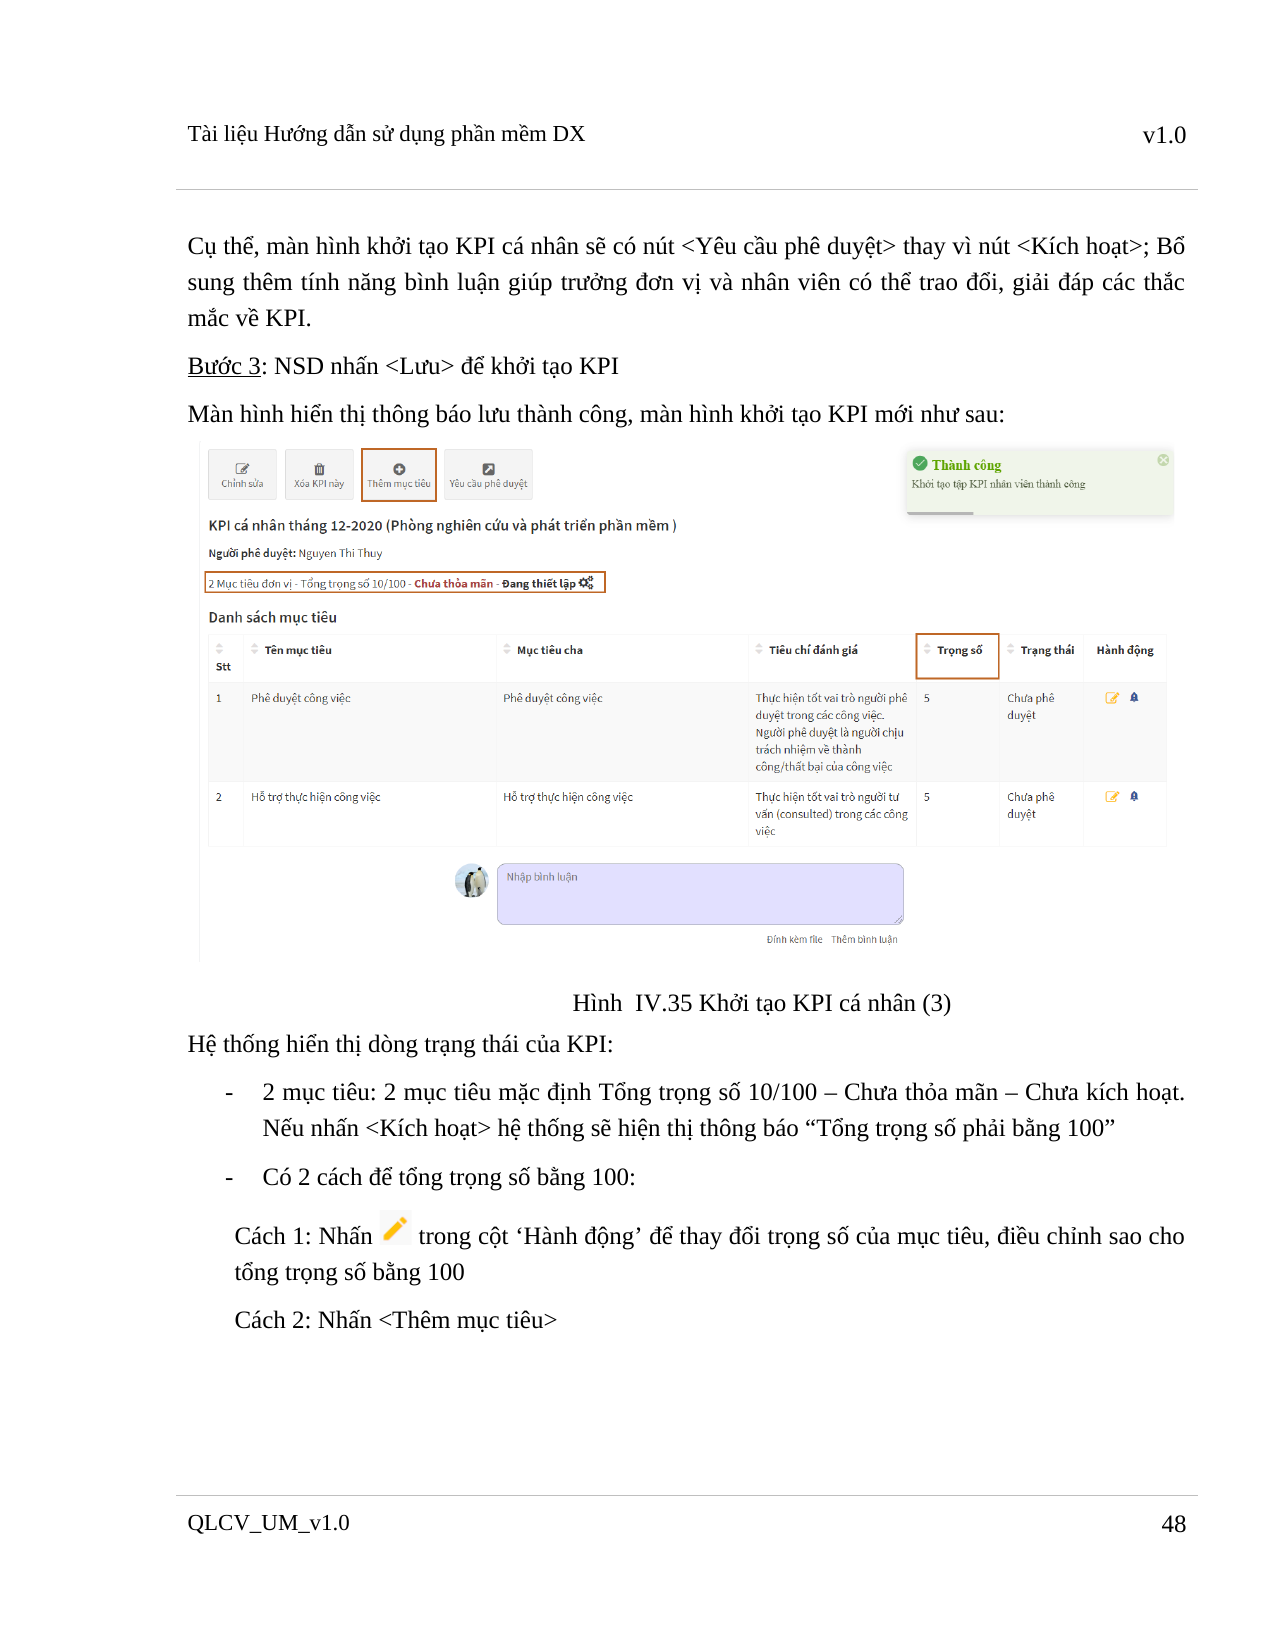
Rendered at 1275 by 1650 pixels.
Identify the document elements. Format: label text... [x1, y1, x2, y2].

text Hệ thống hiển thị dòng trạng thái của KPI: [187, 1029, 1186, 1058]
text Bước 3: NSD nhấn <Lưu> để khởi tạo KPI [187, 351, 1186, 380]
list 2 mục tiêu: 2 mục tiêu mặc định Tổng trọng số 10/100 – Chưa thỏa mãn – Chưa kích hoạt. Nếu nhấn <Kích hoạt> hệ thống sẽ hiện thị thông báo “Tổng trọng số phải bằng 100” [225, 1077, 1186, 1142]
picture [379, 1210, 412, 1245]
text Cụ thể, màn hình khởi tạo KPI cá nhân sẽ có nút <Yêu cầu phê duyệt> thay vì nút <Kích hoạt>; Bổ sung thêm tính năng bình luận giúp trưởng đơn vị và nhân viên có thể trao đổi, giải đáp các thắc mắc về KPI. [187, 231, 1186, 331]
picture [199, 441, 1175, 962]
list Có 2 cách để tổng trọng số bằng 100: [225, 1162, 1186, 1191]
text Màn hình hiển thị thông báo lưu thành công, màn hình khởi tạo KPI mới như sau: [187, 399, 1186, 428]
text Cách 2: Nhấn <Thêm mục tiêu> [234, 1306, 1186, 1334]
text Cách 1: Nhấn trong cột ‘Hành động’ để thay đổi trọng số của mục tiêu, điều chỉnh sao cho tổng trọng số bằng 100 [234, 1210, 1186, 1286]
